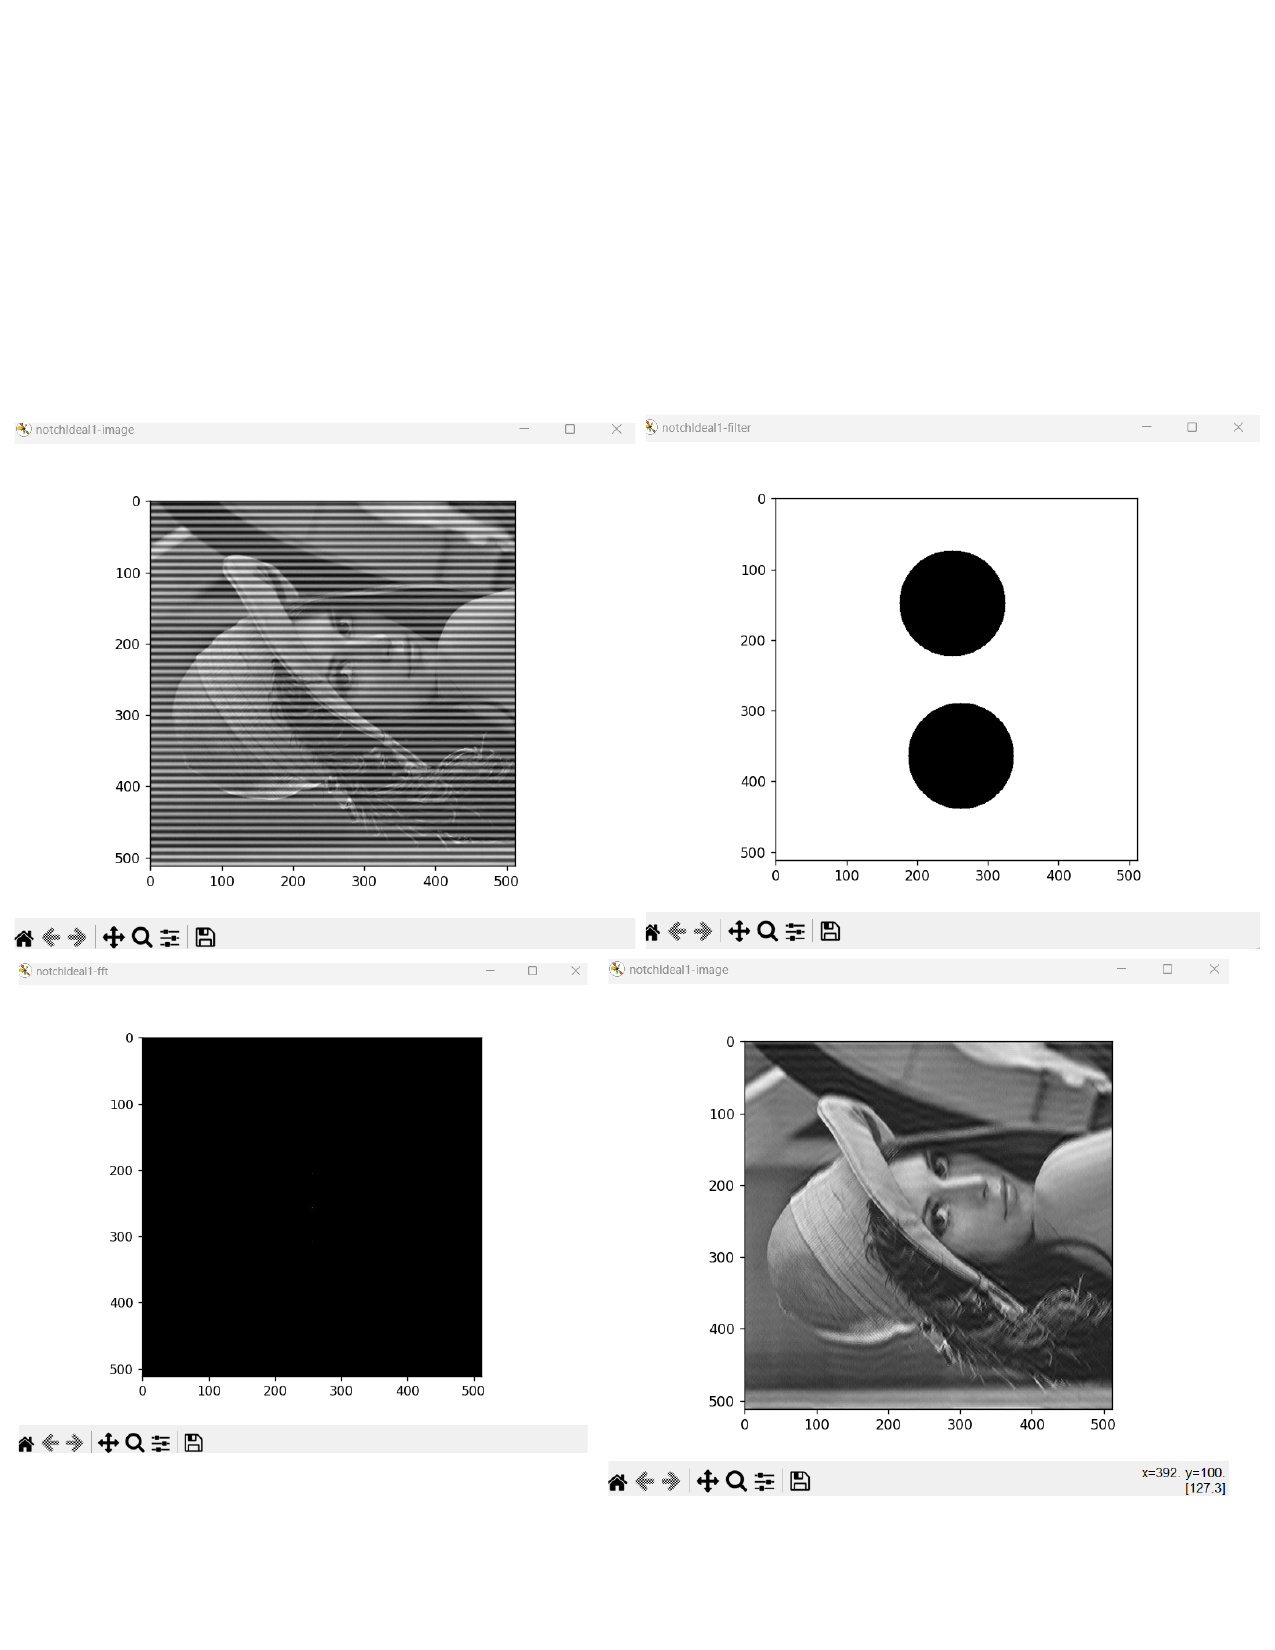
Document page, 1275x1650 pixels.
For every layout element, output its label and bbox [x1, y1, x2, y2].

picture [608, 959, 1230, 1496]
picture [14, 423, 636, 949]
picture [18, 963, 588, 1453]
picture [645, 415, 1260, 949]
